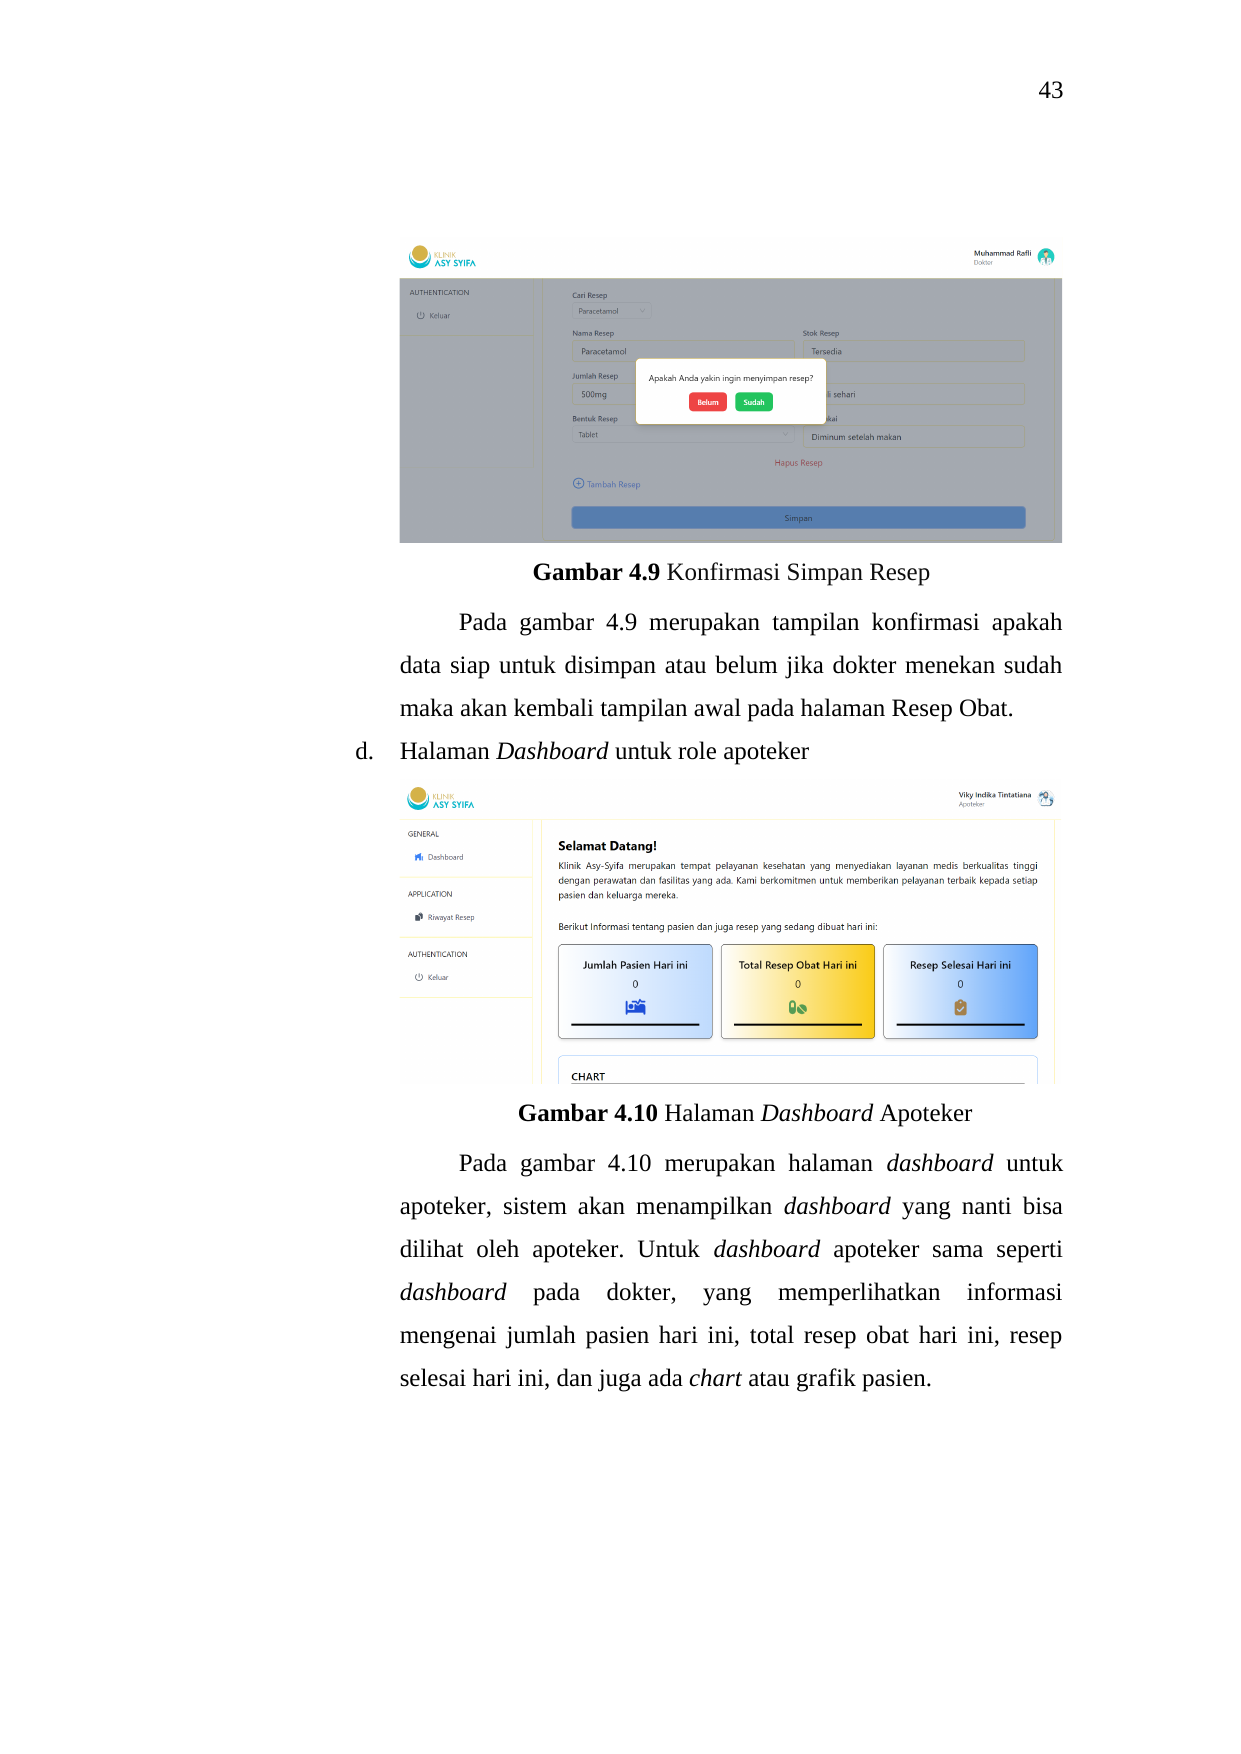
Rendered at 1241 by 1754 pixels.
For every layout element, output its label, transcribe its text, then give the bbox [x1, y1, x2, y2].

list Pada gambar 4.9 merupakan tampilan konfirmasi apakah data siap untuk disimpan atau belum jika dokter menekan sudah maka akan kembali tampilan awal pada halaman Resep Obat. [399, 607, 1063, 722]
picture [399, 237, 1063, 543]
list Pada gambar 4.10 merupakan halaman dashboard untuk apoteker, sistem akan menampilkan dashboard yang nanti bisa dilihat oleh apoteker. Untuk dashboard apoteker sama seperti dashboard pada dokter, yang memperlihatkan informasi mengenai jumlah pasien hari ini, total resep obat hari ini, resep selesai hari ini, dan juga ada chart atau grafik pasien. [399, 1148, 1063, 1392]
list Halaman Dashboard untuk role apoteker [355, 736, 1063, 765]
text Gambar 4.10 Halaman Dashboard Apoteker [518, 1098, 1063, 1127]
picture [399, 779, 1062, 1084]
text Gambar 4.9 Konfirmasi Simpan Resep [399, 557, 1063, 586]
